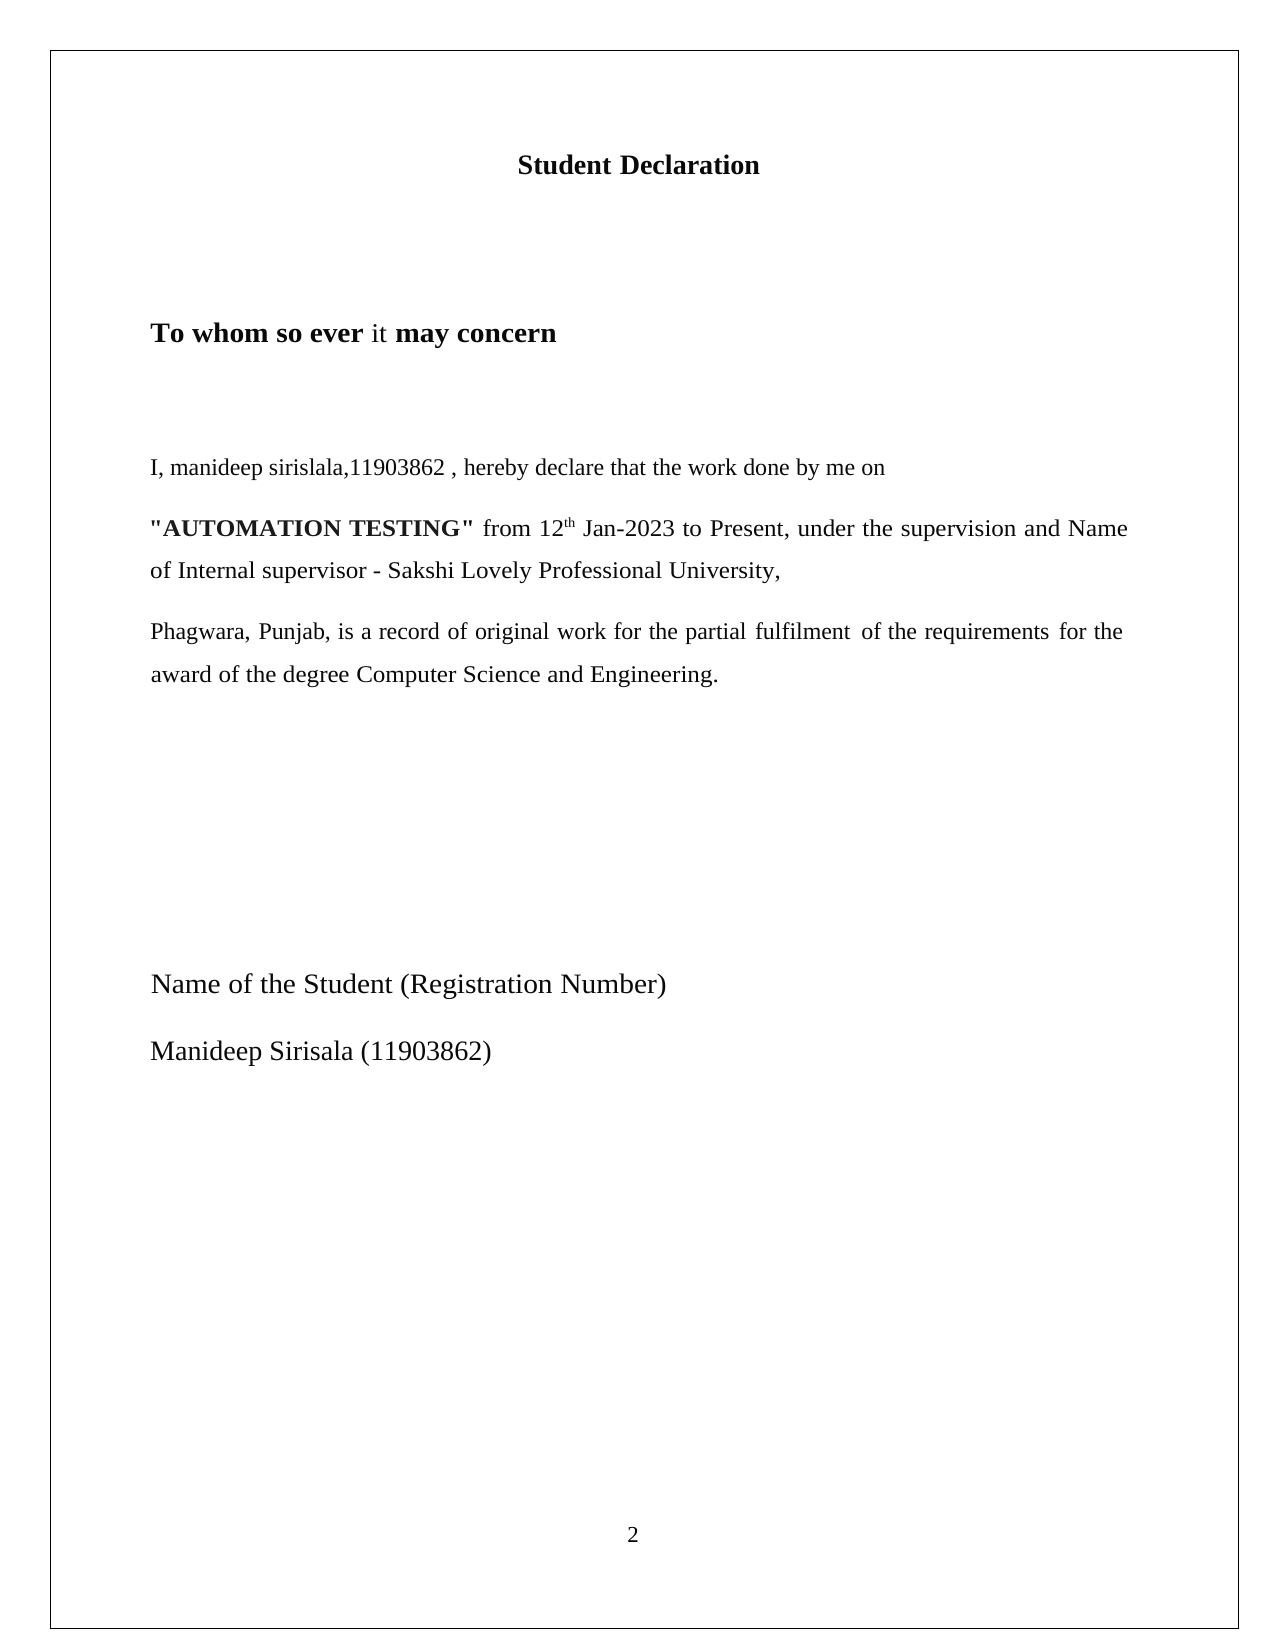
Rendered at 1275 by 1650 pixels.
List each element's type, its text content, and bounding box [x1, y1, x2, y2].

text Manideep Sirisala (11903862) [150, 1034, 1238, 1066]
text "AUTOMATION TESTING" from 12th Jan-2023 to Present, under the supervision and Name of Internal supervisor - Sakshi Lovely Professional University, [149, 514, 1129, 584]
text I, manideep sirislala,11903862 , hereby declare that the work done by me on [150, 453, 1238, 481]
text Name of the Student (Registration Number) [151, 967, 1238, 1000]
text To whom so ever it may concern [150, 316, 1238, 348]
subtitle Student Declaration [372, 148, 906, 180]
text Phagwara, Punjab, is a record of original work for the partial fulfilment of the requirements for the award of the degree Computer Science and Engineering. [150, 617, 1133, 688]
